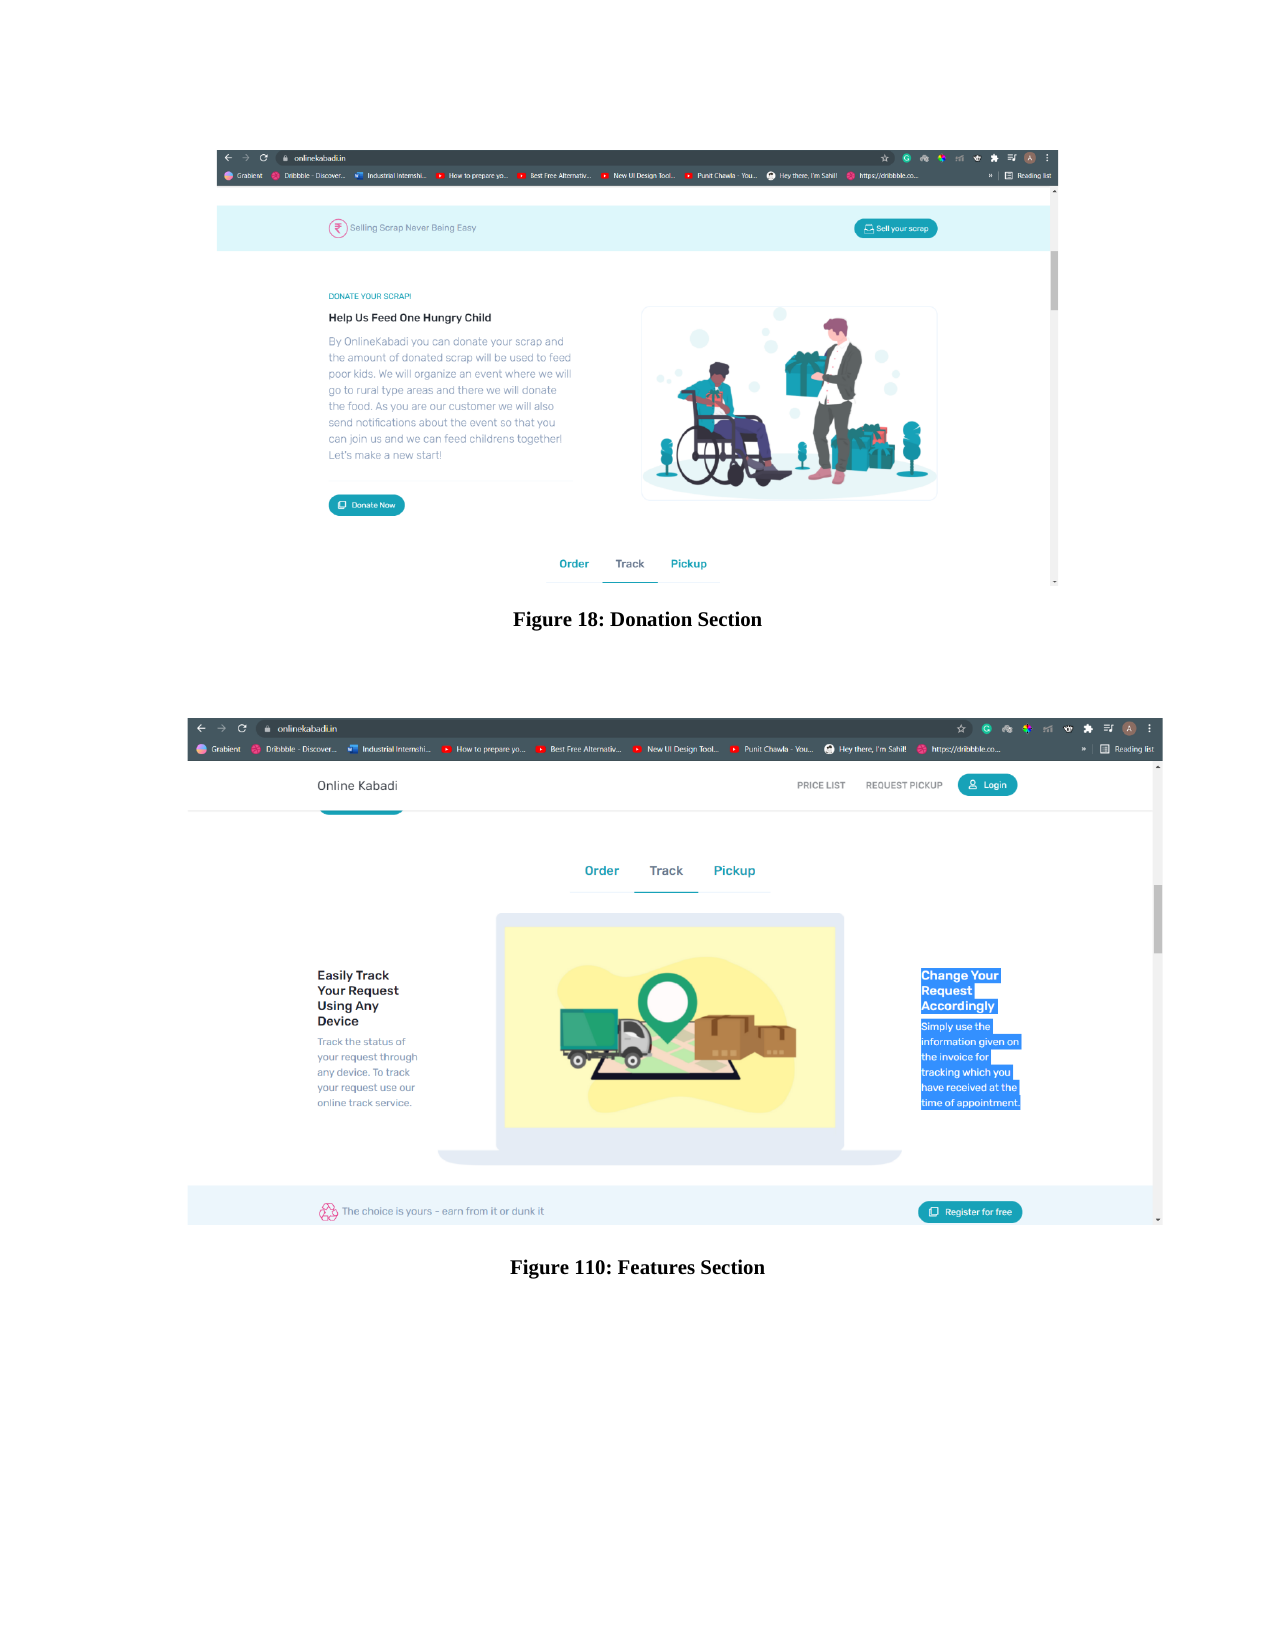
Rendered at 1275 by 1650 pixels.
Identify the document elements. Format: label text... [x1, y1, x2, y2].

text Figure 110: Features Section [150, 1255, 1125, 1279]
text Figure 18: Donation Section [150, 607, 1125, 631]
picture [216, 150, 1059, 586]
picture [187, 718, 1163, 1225]
